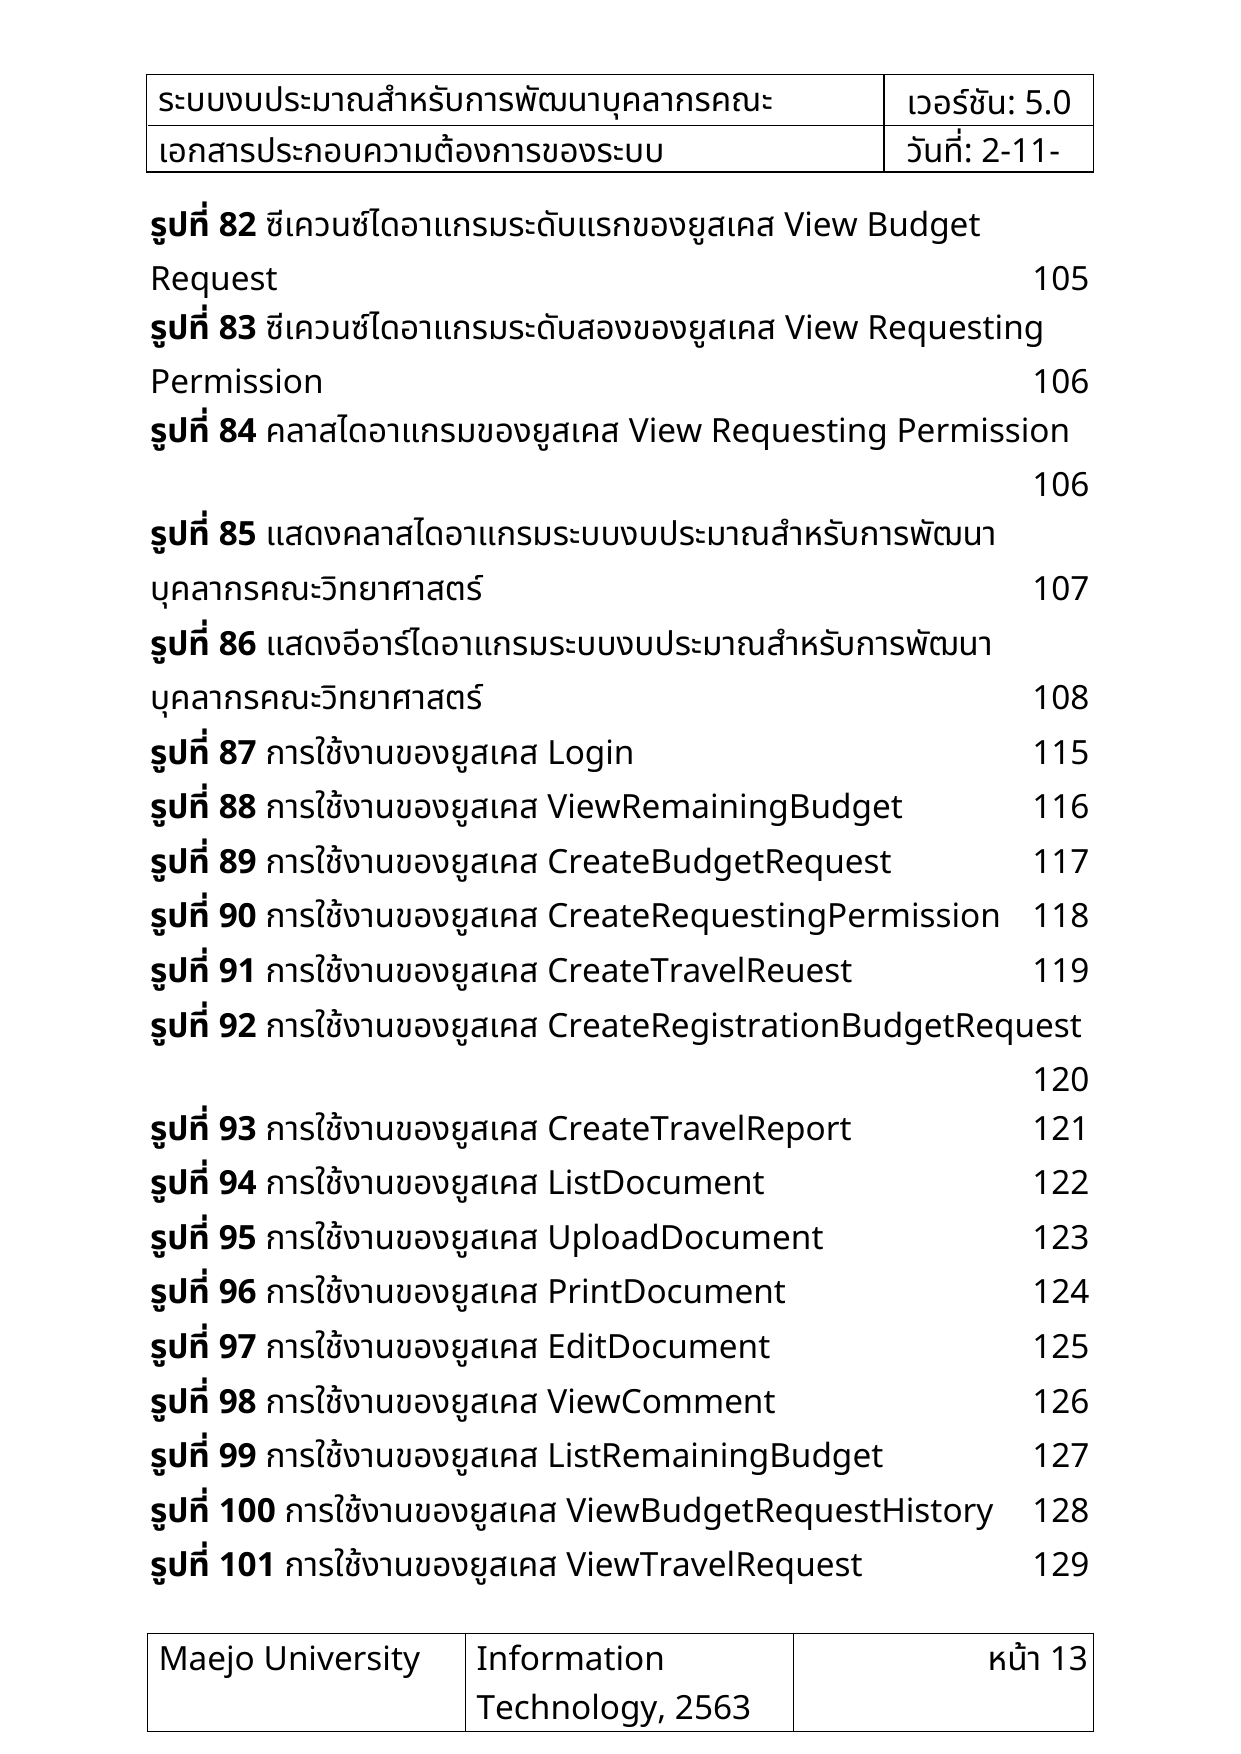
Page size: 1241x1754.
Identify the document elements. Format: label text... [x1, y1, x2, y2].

text รูปที่ 84 คลาสไดอาแกรมของยูสเคส View Requesting Permission 106 [150, 407, 1090, 507]
text รูปที่ 92 การใช้งานของยูสเคส CreateRegistrationBudgetRequest 120 [150, 1001, 1090, 1101]
text รูปที่ 88 การใช้งานของยูสเคส ViewRemainingBudget 116 [150, 783, 1090, 834]
text รูปที่ 82 ซีเควนซ์ไดอาแกรมระดับแรกของยูสเคส View Budget Request 105 [150, 201, 1090, 300]
text รูปที่ 98 การใช้งานของยูสเคส ViewComment 126 [150, 1377, 1090, 1428]
text รูปที่ 89 การใช้งานของยูสเคส CreateBudgetRequest 117 [150, 838, 1090, 888]
text รูปที่ 99 การใช้งานของยูสเคส ListRemainingBudget 127 [150, 1432, 1090, 1483]
text รูปที่ 83 ซีเควนซ์ไดอาแกรมระดับสองของยูสเคส View Requesting Permission 106 [150, 304, 1090, 403]
text รูปที่ 91 การใช้งานของยูสเคส CreateTravelReuest 119 [150, 947, 1090, 997]
text รูปที่ 96 การใช้งานของยูสเคส PrintDocument 124 [150, 1268, 1090, 1319]
text รูปที่ 94 การใช้งานของยูสเคส ListDocument 122 [150, 1159, 1090, 1210]
text รูปที่ 87 การใช้งานของยูสเคส Login 115 [150, 728, 1090, 779]
text รูปที่ 97 การใช้งานของยูสเคส EditDocument 125 [150, 1323, 1090, 1373]
text รูปที่ 85 แสดงคลาสไดอาแกรมระบบงบประมาณสำหรับการพัฒนาบุคลากรคณะวิทยาศาสตร์ 107 [150, 510, 1090, 615]
text รูปที่ 90 การใช้งานของยูสเคส CreateRequestingPermission 118 [150, 892, 1090, 943]
text รูปที่ 93 การใช้งานของยูสเคส CreateTravelReport 121 [150, 1104, 1090, 1155]
text รูปที่ 100 การใช้งานของยูสเคส ViewBudgetRequestHistory 128 [150, 1487, 1090, 1537]
text รูปที่ 95 การใช้งานของยูสเคส UploadDocument 123 [150, 1214, 1090, 1264]
text รูปที่ 101 การใช้งานของยูสเคส ViewTravelRequest 129 [150, 1541, 1090, 1592]
text รูปที่ 86 แสดงอีอาร์ไดอาแกรมระบบงบประมาณสำหรับการพัฒนาบุคลากรคณะวิทยาศาสตร์ 108 [150, 619, 1090, 724]
